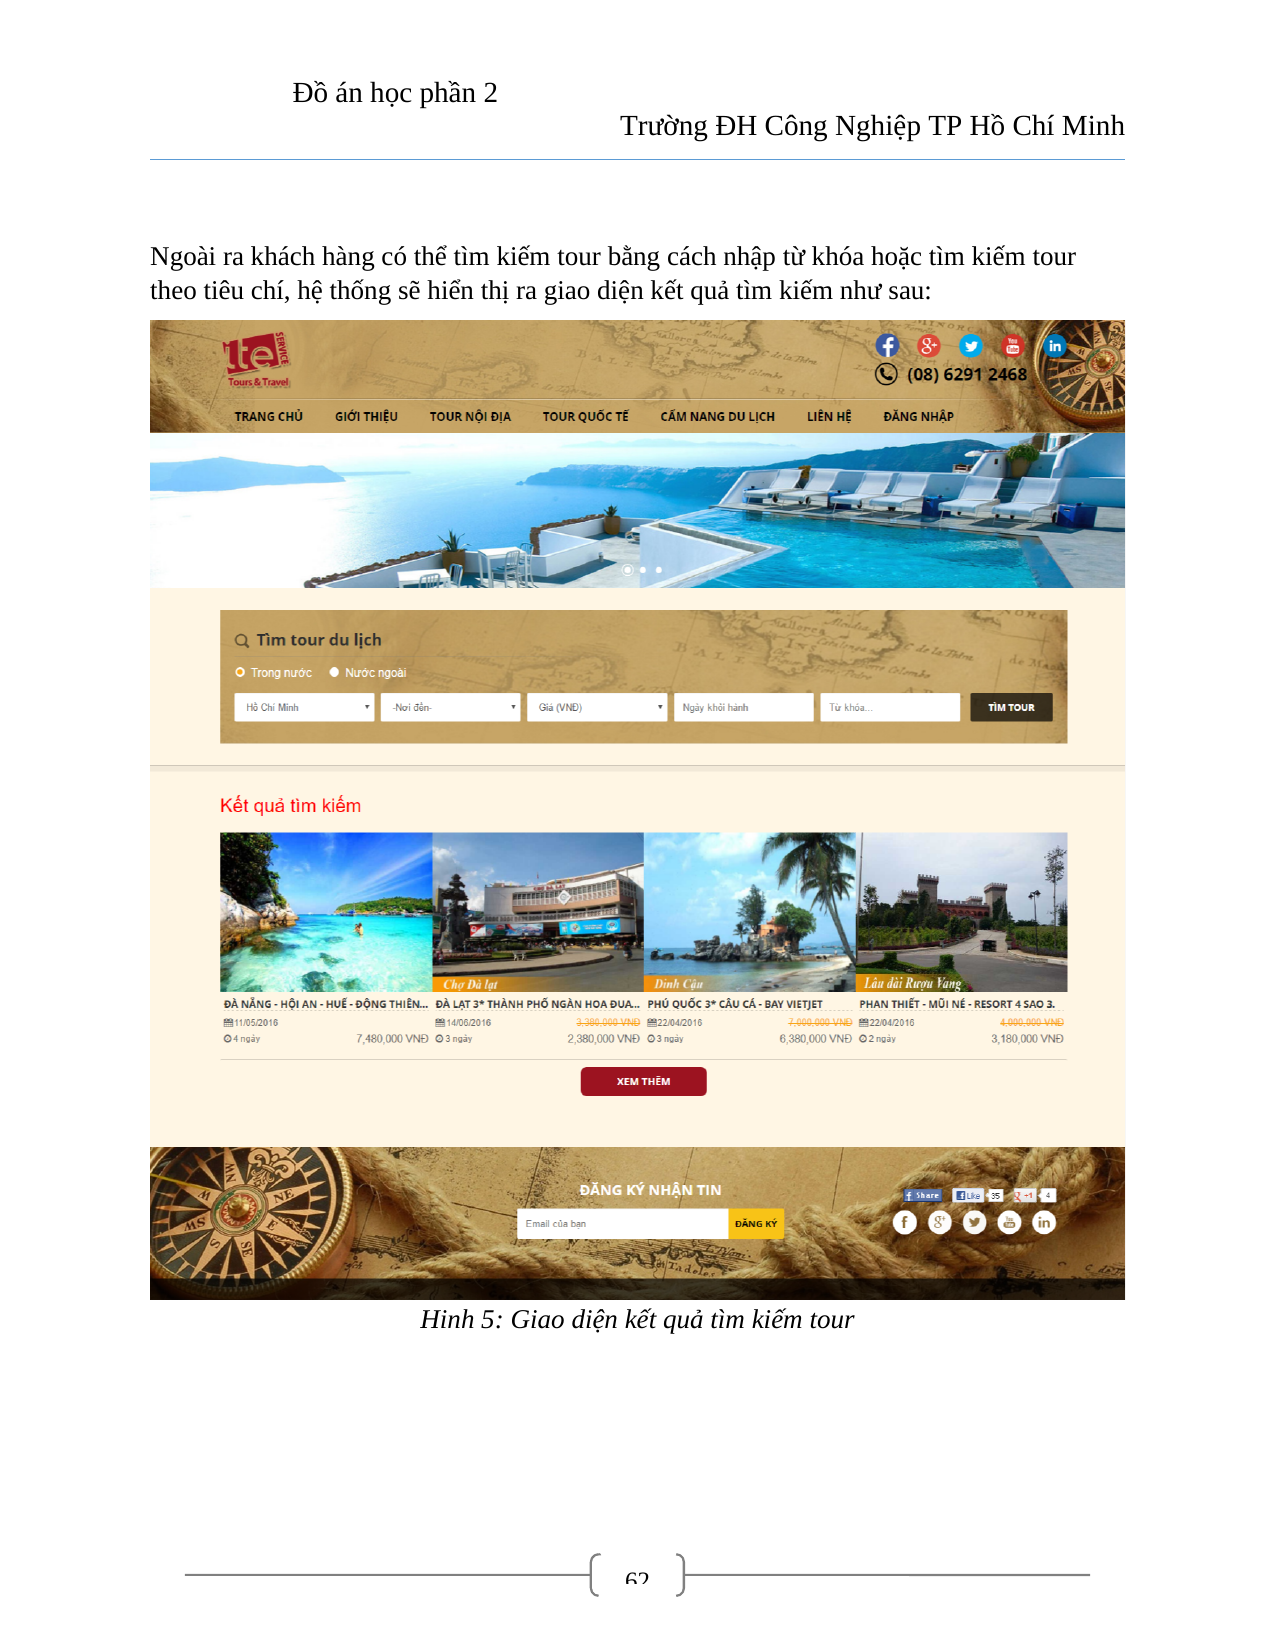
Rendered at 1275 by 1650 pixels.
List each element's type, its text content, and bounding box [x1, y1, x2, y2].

list Hinh 5: Giao diện kết quả tìm kiếm tour [150, 1300, 1125, 1334]
picture [150, 320, 1125, 1300]
list Ngoài ra khách hàng có thể tìm kiếm tour bằng cách nhập từ khóa hoặc tìm kiếm tour theo tiêu chí, hệ thống sẽ hiển thị ra giao diện kết quả tìm kiếm như sau: [150, 240, 1125, 305]
